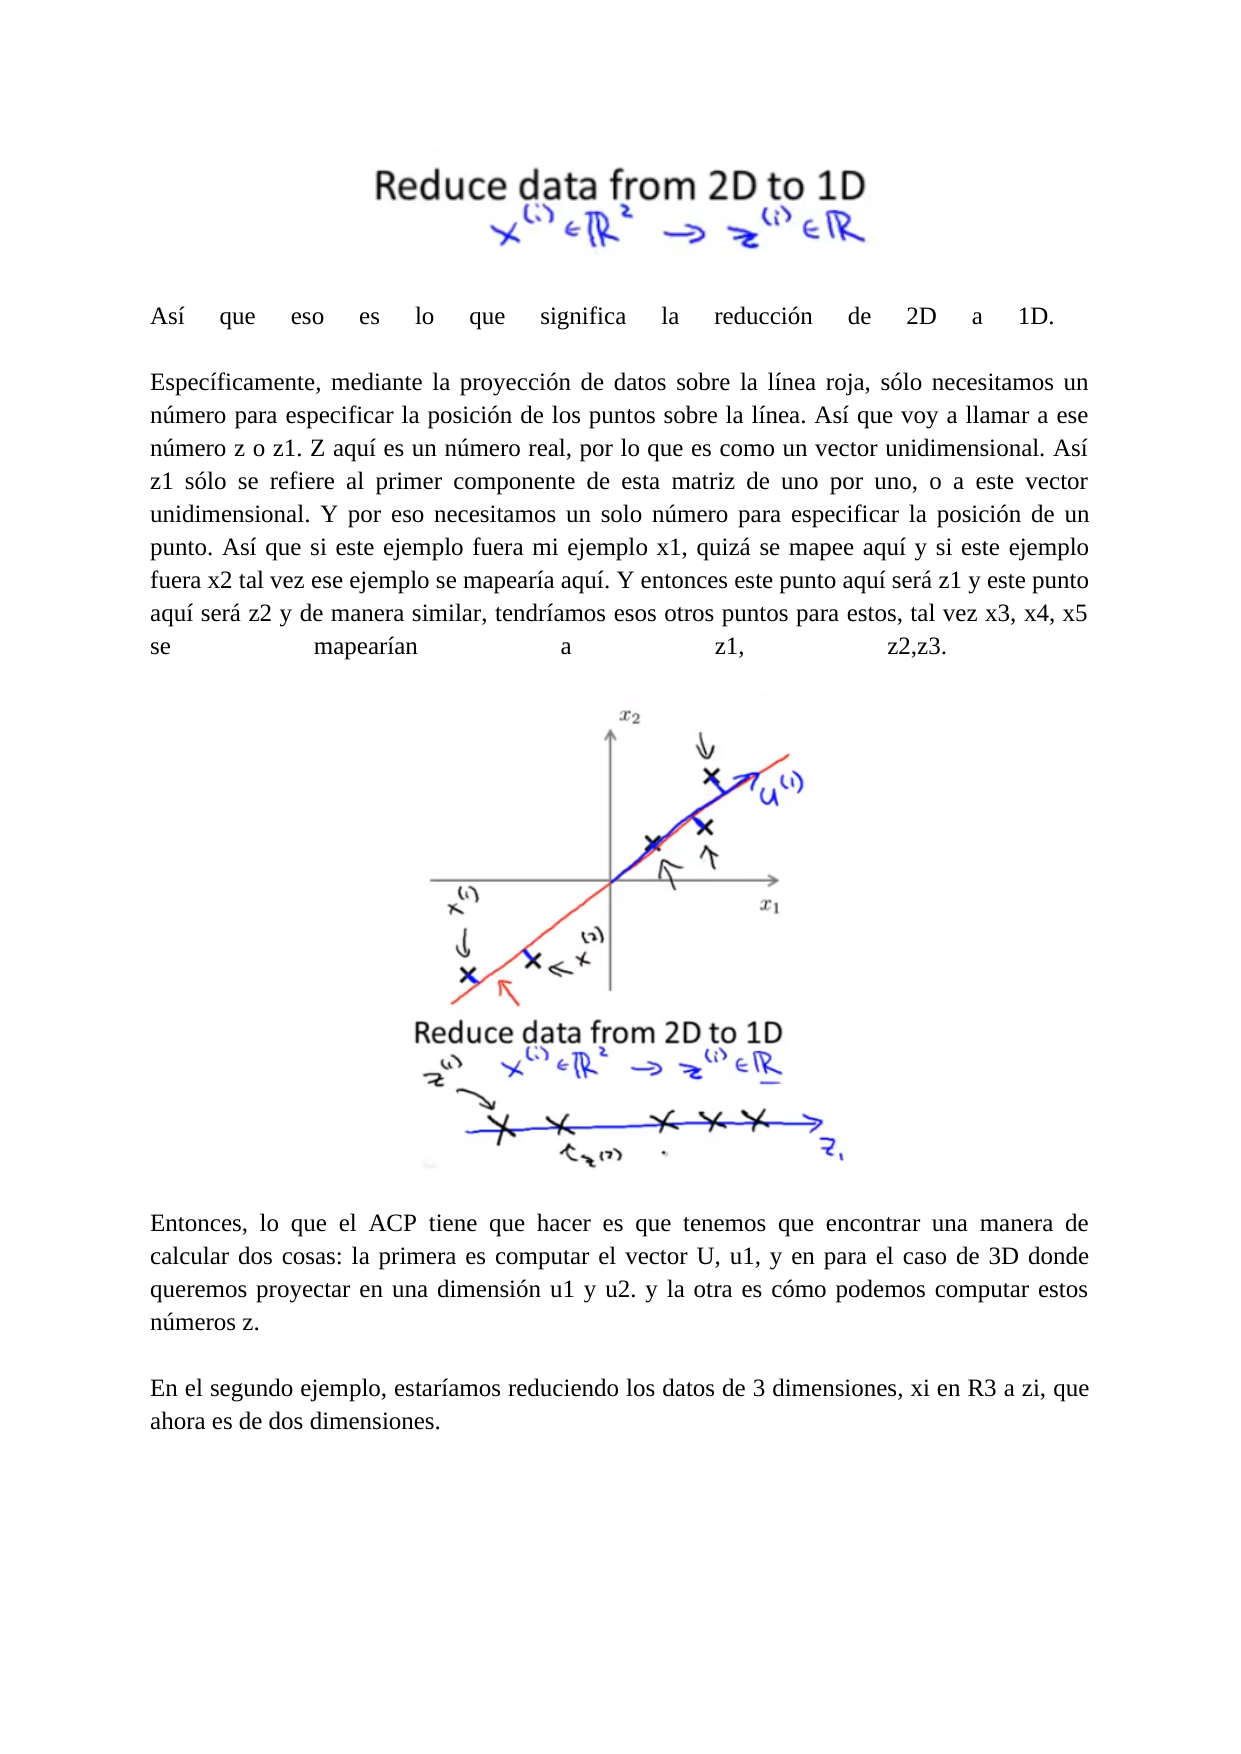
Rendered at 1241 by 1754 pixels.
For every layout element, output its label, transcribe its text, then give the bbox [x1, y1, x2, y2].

text Así que eso es lo que significa la reducción de 2D a 1D. Específicamente, mediante la proyección de datos sobre la línea roja, sólo necesitamos un número para especificar la posición de los puntos sobre la línea. Así que voy a llamar a ese número z o z1. Z aquí es un número real, por lo que es como un vector unidimensional. Así z1 sólo se refiere al primer componente de esta matriz de uno por uno, o a este vector unidimensional. Y por eso necesitamos un solo número para especificar la posición de un punto. Así que si este ejemplo fuera mi ejemplo x1, quizá se mapee aquí y si este ejemplo fuera x2 tal vez ese ejemplo se mapearía aquí. Y entonces este punto aquí será z1 y este punto aquí será z2 y de manera similar, tendríamos esos otros puntos para estos, tal vez x3, x4, x5 se mapearían a z1, z2,z3. [150, 268, 1090, 690]
text En el segundo ejemplo, estaríamos reduciendo los datos de 3 dimensiones, xi en R3 a zi, que ahora es de dos dimensiones. [150, 1373, 1090, 1435]
picture [357, 150, 883, 264]
text Entonces, lo que el ACP tiene que hacer es que tenemos que encontrar una manera de calcular dos cosas: la primera es computar el vector U, u1, y en para el caso de 3D donde queremos proyectar en una dimensión u1 y u2. y la otra es cómo podemos computar estos números z. [150, 1175, 1090, 1336]
picture [382, 693, 859, 1172]
